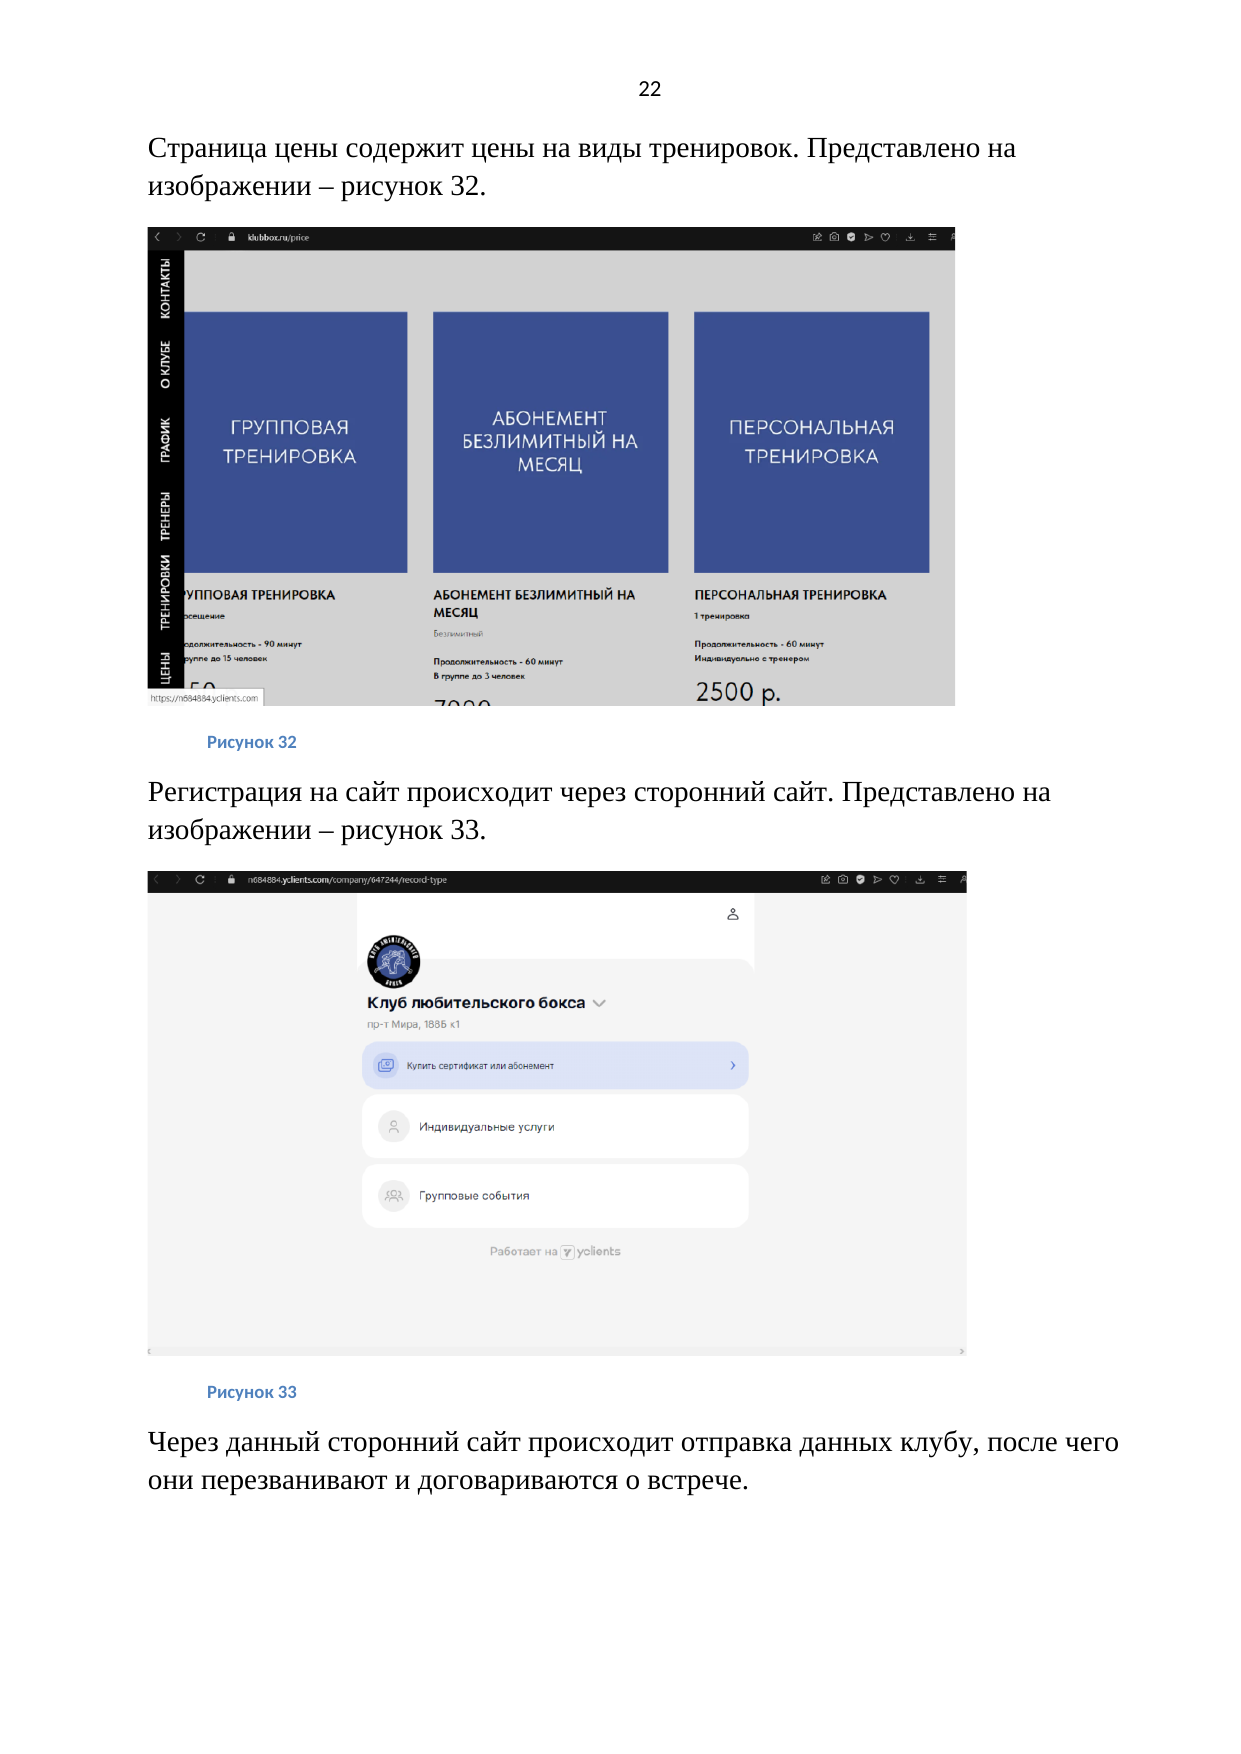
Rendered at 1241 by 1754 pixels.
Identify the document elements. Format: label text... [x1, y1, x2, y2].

text Страница цены содержит цены на виды тренировок. Представлено на изображении – рисунок 32. [148, 130, 1152, 202]
picture [147, 227, 955, 706]
text Через данный сторонний сайт происходит отправка данных клубу, после чего они перезванивают и договариваются о встрече. [148, 1424, 1152, 1496]
picture [147, 871, 967, 1356]
text Регистрация на сайт происходит через сторонний сайт. Представлено на изображении – рисунок 33. [148, 774, 1152, 846]
